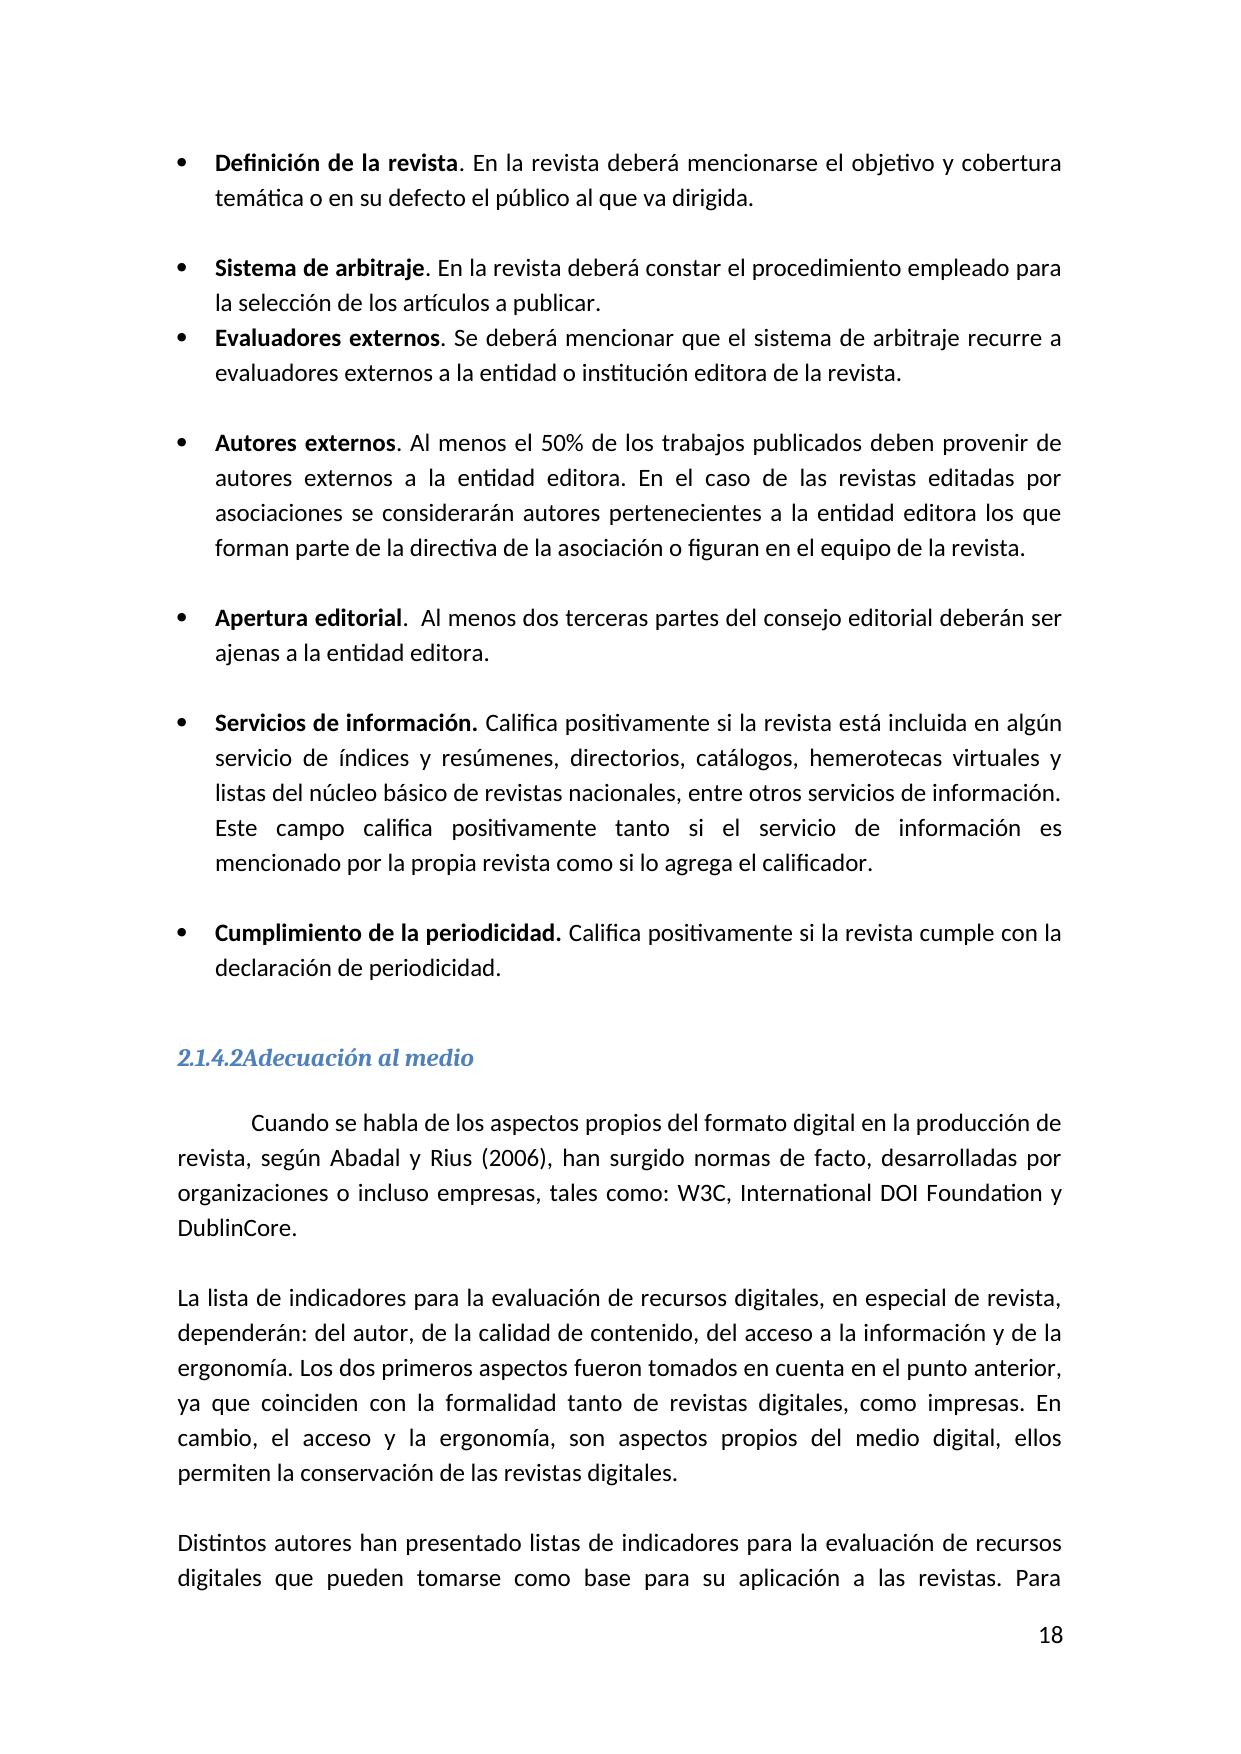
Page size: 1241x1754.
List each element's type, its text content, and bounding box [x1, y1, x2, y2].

list Evaluadores externos. Se deberá mencionar que el sistema de arbitraje recurre a evaluadores externos a la entidad o institución editora de la revista. [177, 323, 1063, 388]
text La lista de indicadores para la evaluación de recursos digitales, en especial de revista, dependerán: del autor, de la calidad de contenido, del acceso a la información y de la ergonomía. Los dos primeros aspectos fueron tomados en cuenta en el punto anterior, ya que coinciden con la formalidad tanto de revistas digitales, como impresas. En cambio, el acceso y la ergonomía, son aspectos propios del medio digital, ellos permiten la conservación de las revistas digitales. [177, 1282, 1063, 1488]
list Apertura editorial. Al menos dos terceras partes del consejo editorial deberán ser ajenas a la entidad editora. [177, 603, 1063, 668]
list Definición de la revista. En la revista deberá mencionarse el objetivo y cobertura temática o en su defecto el público al que va dirigida. [177, 148, 1063, 213]
text Cuando se habla de los aspectos propios del formato digital en la producción de revista, según Abadal y Rius (2006), han surgido normas de facto, desarrolladas por organizaciones o incluso empresas, tales como: W3C, International DOI Foundation y DublinCore. [177, 1107, 1063, 1243]
list Sistema de arbitraje. En la revista deberá constar el procedimiento empleado para la selección de los artículos a publicar. [177, 253, 1063, 318]
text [177, 1527, 1063, 1593]
subtitle 2.1.4.2Adecuación al medio [177, 1043, 1063, 1072]
list Autores externos. Al menos el 50% de los trabajos publicados deben provenir de autores externos a la entidad editora. En el caso de las revistas editadas por asociaciones se considerarán autores pertenecientes a la entidad editora los que forman parte de la directiva de la asociación o figuran en el equipo de la revista. [177, 428, 1063, 563]
list Servicios de información. Califica positivamente si la revista está incluida en algún servicio de índices y resúmenes, directorios, catálogos, hemerotecas virtuales y listas del núcleo básico de revistas nacionales, entre otros servicios de información. Este campo califica positivamente tanto si el servicio de información es mencionado por la propia revista como si lo agrega el calificador. [177, 708, 1063, 878]
list Cumplimiento de la periodicidad. Califica positivamente si la revista cumple con la declaración de periodicidad. [177, 918, 1063, 983]
